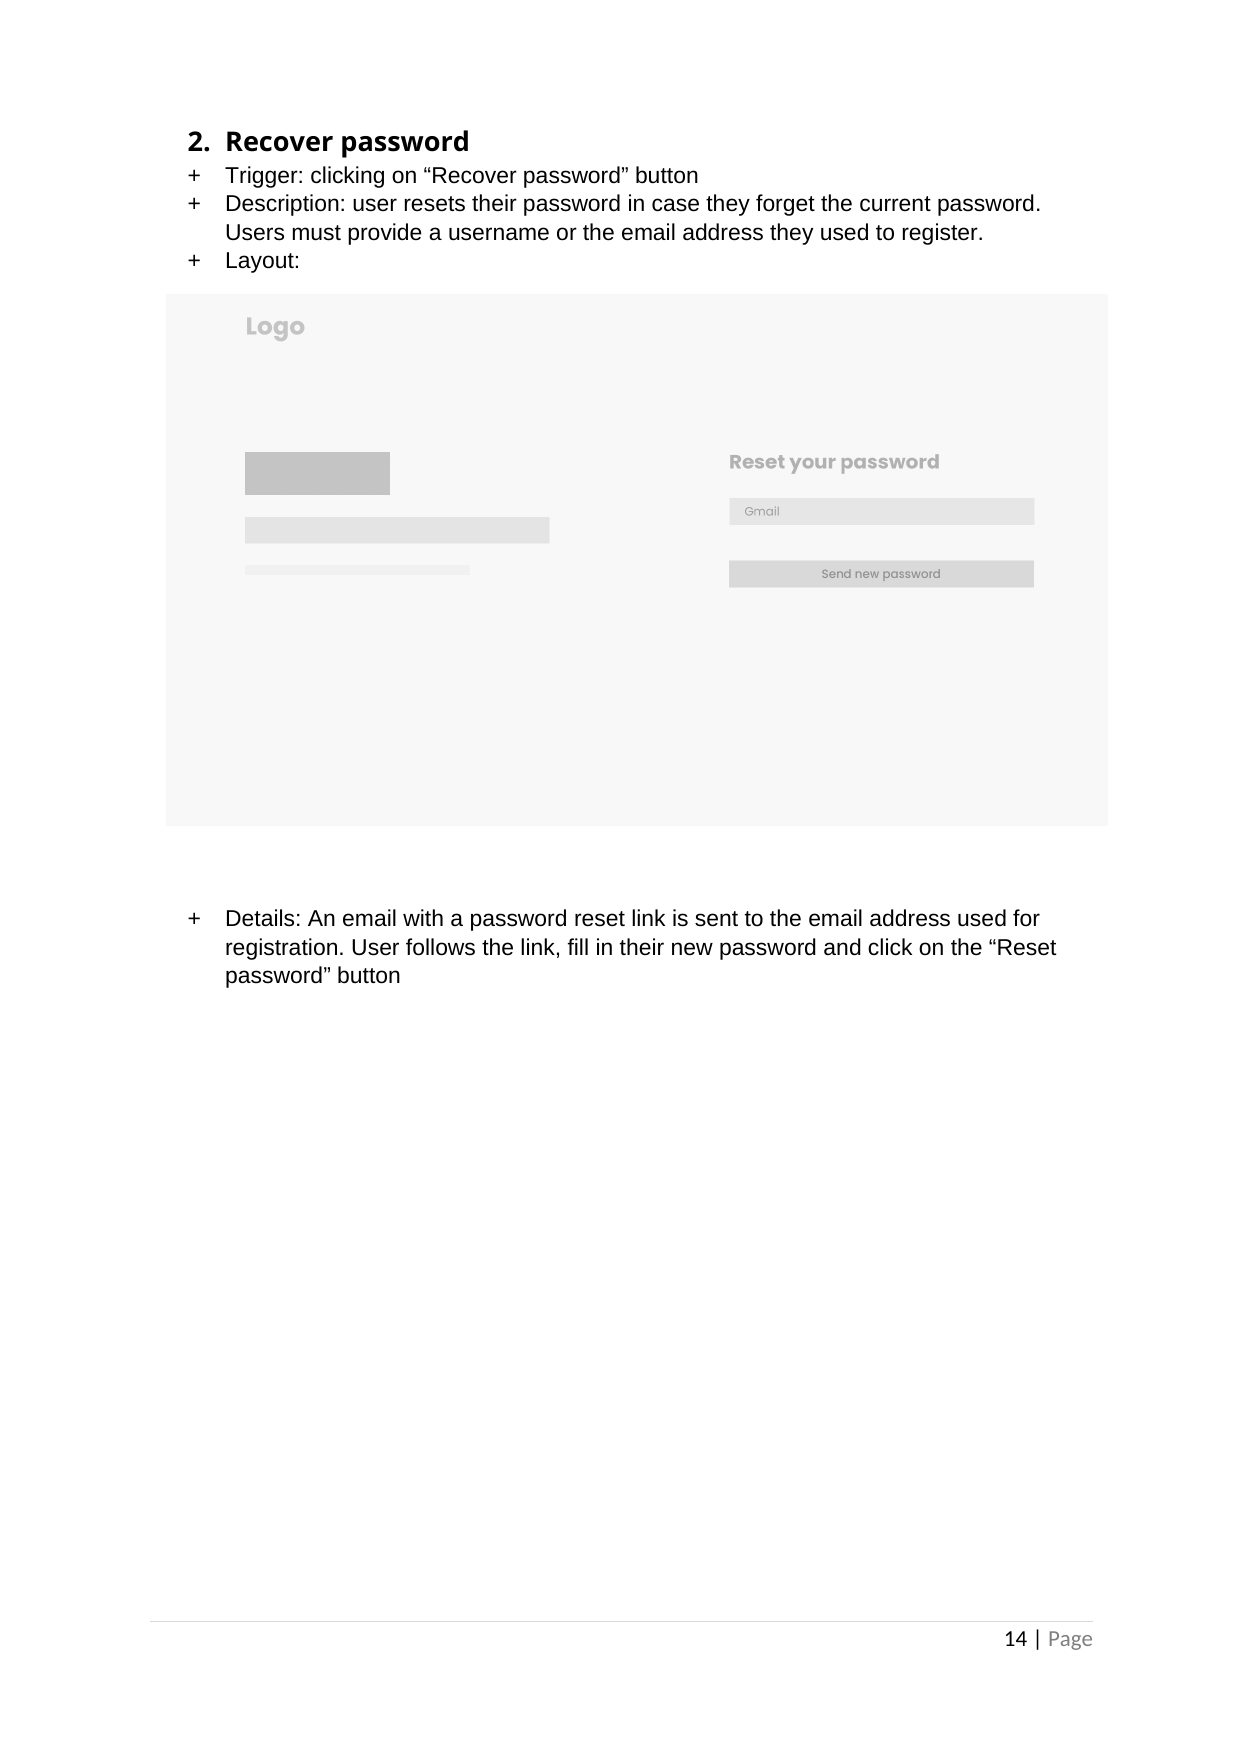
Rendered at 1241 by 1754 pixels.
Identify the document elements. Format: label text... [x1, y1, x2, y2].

list Trigger: clicking on “Recover password” button [187, 162, 1093, 188]
subtitle Recover password [187, 122, 1093, 159]
list Description: user resets their password in case they forget the current password. Users must provide a username or the email address they used to register. [187, 190, 1093, 245]
list Layout: [187, 247, 1093, 273]
list Details: An email with a password reset link is sent to the email address used for registration. User follows the link, fill in their new password and click on the “Reset password” button [187, 905, 1093, 989]
picture [165, 294, 1109, 826]
